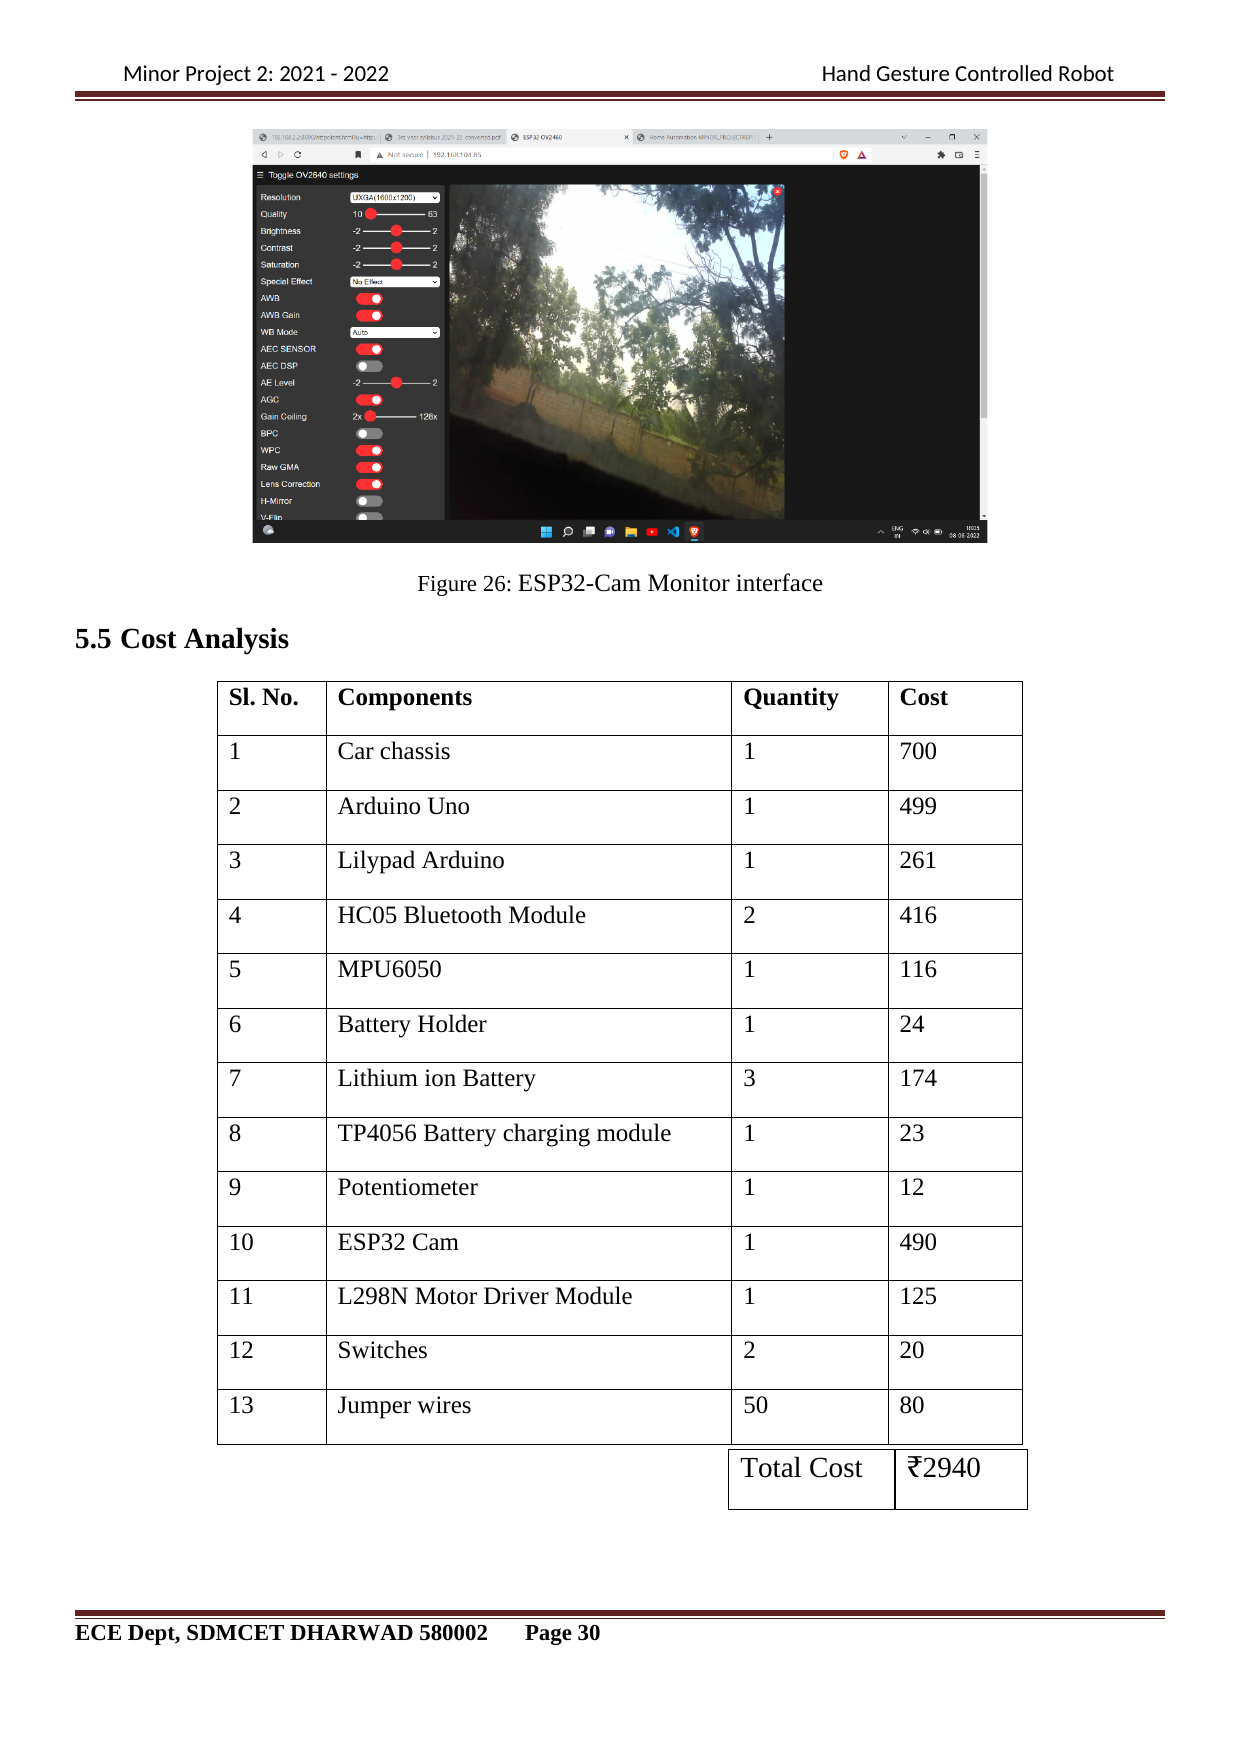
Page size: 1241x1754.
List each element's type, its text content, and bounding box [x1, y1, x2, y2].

table_cell 8 [218, 1118, 326, 1171]
table_cell 1 [732, 1172, 888, 1226]
table_cell 1 [732, 736, 888, 790]
table_header Sl. No. [218, 682, 326, 735]
table_cell MPU6050 [327, 954, 731, 1008]
table_cell 1 [732, 1227, 888, 1280]
table_cell 7 [218, 1063, 326, 1117]
table_cell 5 [218, 954, 326, 1008]
table_cell 11 [218, 1281, 326, 1334]
table_cell 116 [889, 954, 1022, 1008]
table_cell 80 [889, 1390, 1022, 1443]
table_cell 2 [218, 791, 326, 844]
table_cell Battery Holder [327, 1009, 731, 1062]
table_cell 12 [218, 1336, 326, 1389]
table_header Quantity [732, 682, 888, 735]
table_cell 490 [889, 1227, 1022, 1280]
table_header Total Cost [729, 1450, 894, 1508]
table_cell Switches [327, 1336, 731, 1389]
table_cell 50 [732, 1390, 888, 1443]
table_cell 2 [732, 900, 888, 953]
table_cell Potentiometer [327, 1172, 731, 1226]
table_cell Car chassis [327, 736, 731, 790]
table_cell 3 [732, 1063, 888, 1117]
table_cell 23 [889, 1118, 1022, 1171]
table_cell 3 [218, 845, 326, 899]
table_cell 700 [889, 736, 1022, 790]
table_cell 6 [218, 1009, 326, 1062]
table_cell 12 [889, 1172, 1022, 1226]
table_cell 174 [889, 1063, 1022, 1117]
table_cell 1 [732, 954, 888, 1008]
text Figure 26: ESP32-Cam Monitor interface [75, 568, 1165, 596]
table_cell Jumper wires [327, 1390, 731, 1443]
table_cell 1 [732, 1281, 888, 1334]
table_cell HC05 Bluetooth Module [327, 900, 731, 953]
table_cell Lilypad Arduino [327, 845, 731, 899]
table_header Components [327, 682, 731, 735]
table_header ₹2940 [896, 1450, 1027, 1508]
table_cell 1 [218, 736, 326, 790]
table_cell 10 [218, 1227, 326, 1280]
table_cell 1 [732, 791, 888, 844]
table_cell 499 [889, 791, 1022, 844]
table_cell 416 [889, 900, 1022, 953]
list Cost Analysis [75, 621, 1165, 655]
table_cell 125 [889, 1281, 1022, 1334]
table_cell 261 [889, 845, 1022, 899]
table_cell Lithium ion Battery [327, 1063, 731, 1117]
table_cell 4 [218, 900, 326, 953]
table_cell 24 [889, 1009, 1022, 1062]
table_cell Arduino Uno [327, 791, 731, 844]
table_header Cost [889, 682, 1022, 735]
picture [252, 129, 988, 543]
table_cell 2 [732, 1336, 888, 1389]
table_cell 13 [218, 1390, 326, 1443]
table_cell 9 [218, 1172, 326, 1226]
table_cell 1 [732, 1118, 888, 1171]
table_cell TP4056 Battery charging module [327, 1118, 731, 1171]
table_cell 20 [889, 1336, 1022, 1389]
table_cell L298N Motor Driver Module [327, 1281, 731, 1334]
table_cell 1 [732, 1009, 888, 1062]
table_cell ESP32 Cam [327, 1227, 731, 1280]
table_cell 1 [732, 845, 888, 899]
